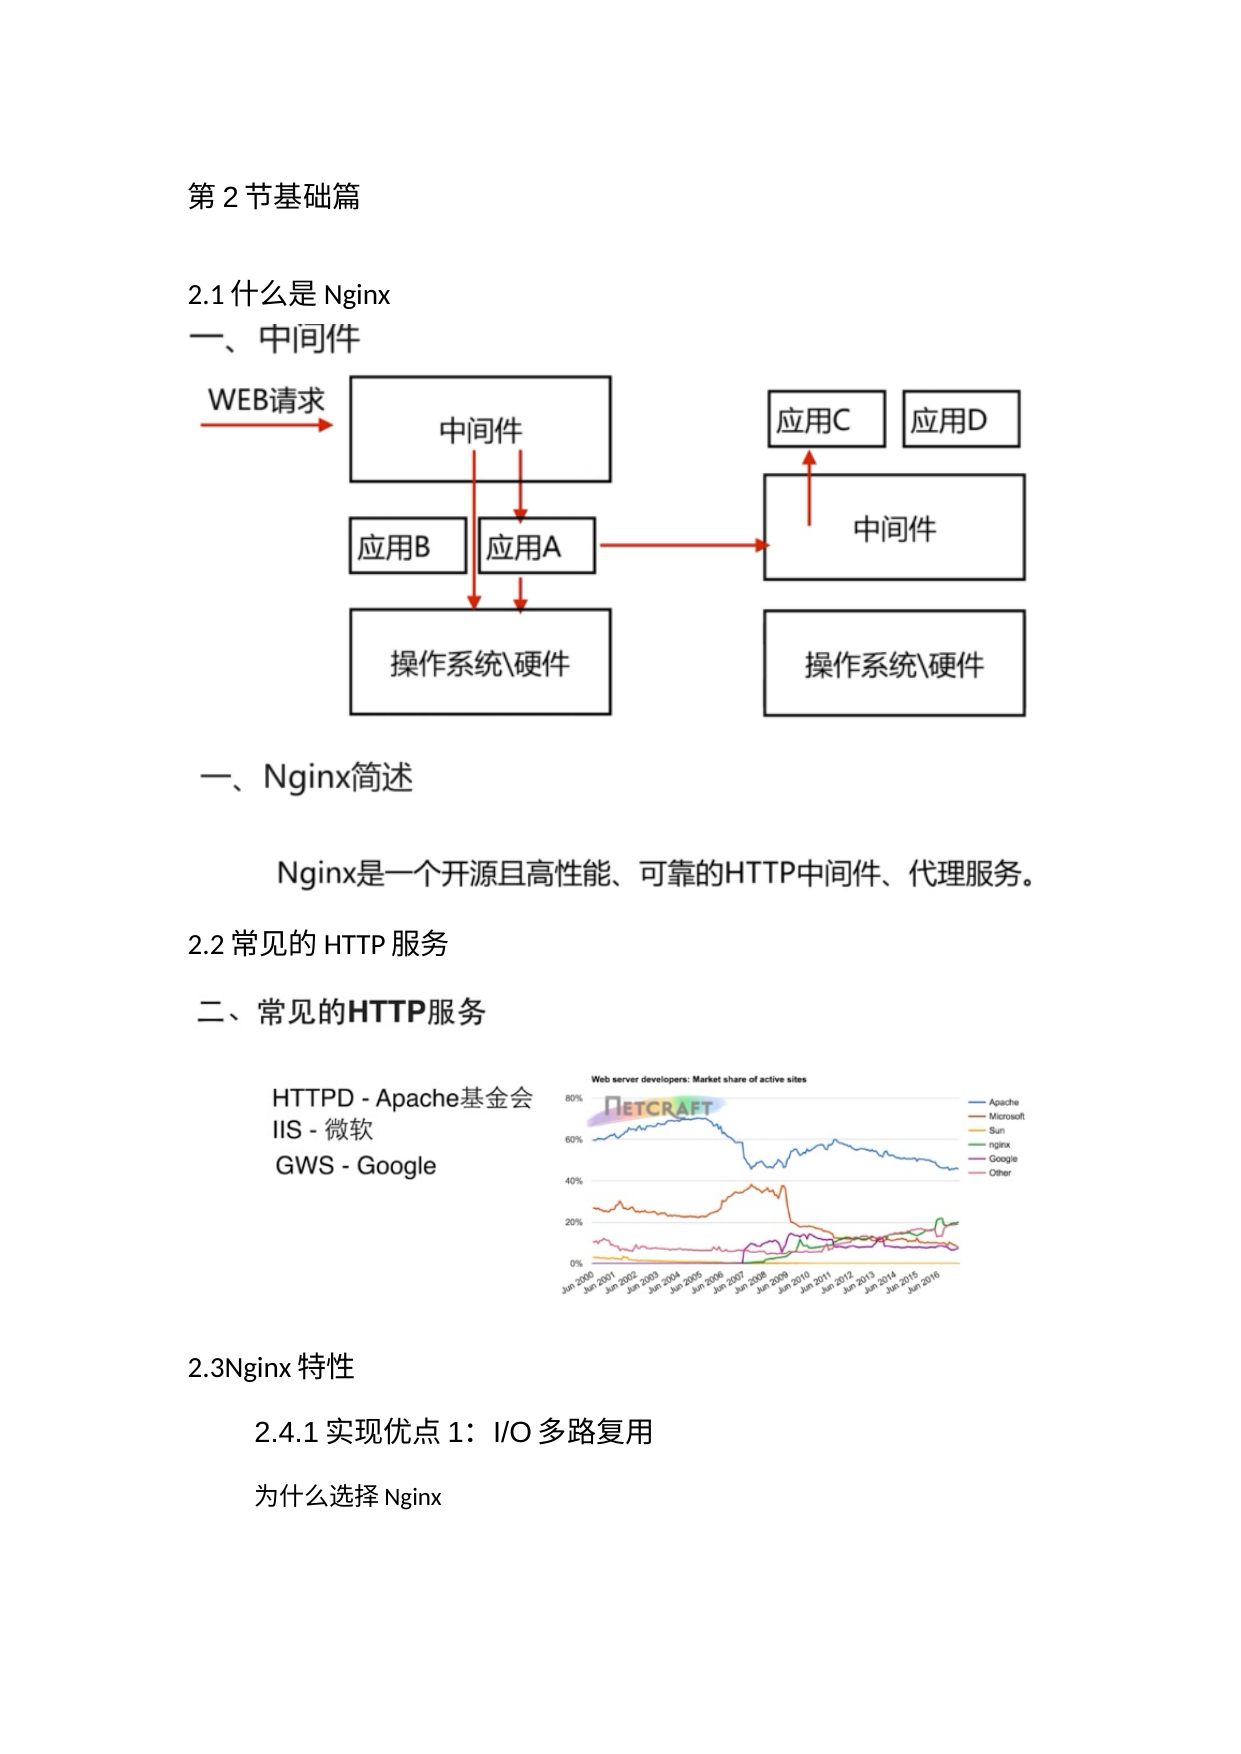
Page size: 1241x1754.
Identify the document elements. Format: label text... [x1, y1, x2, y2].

picture [187, 324, 1052, 729]
picture [187, 974, 1053, 1312]
subtitle 2.3Nginx特性 [187, 1332, 1053, 1397]
subtitle 2.4.1实现优点1：I/O多路复用 [187, 1397, 1053, 1462]
subtitle 2.2常见的HTTP服务 [187, 909, 1053, 974]
picture [187, 747, 1053, 898]
text 为什么选择Nginx [187, 1462, 1053, 1527]
subtitle 第2节基础篇 [187, 162, 1053, 227]
subtitle 2.1什么是Nginx [187, 259, 1053, 324]
